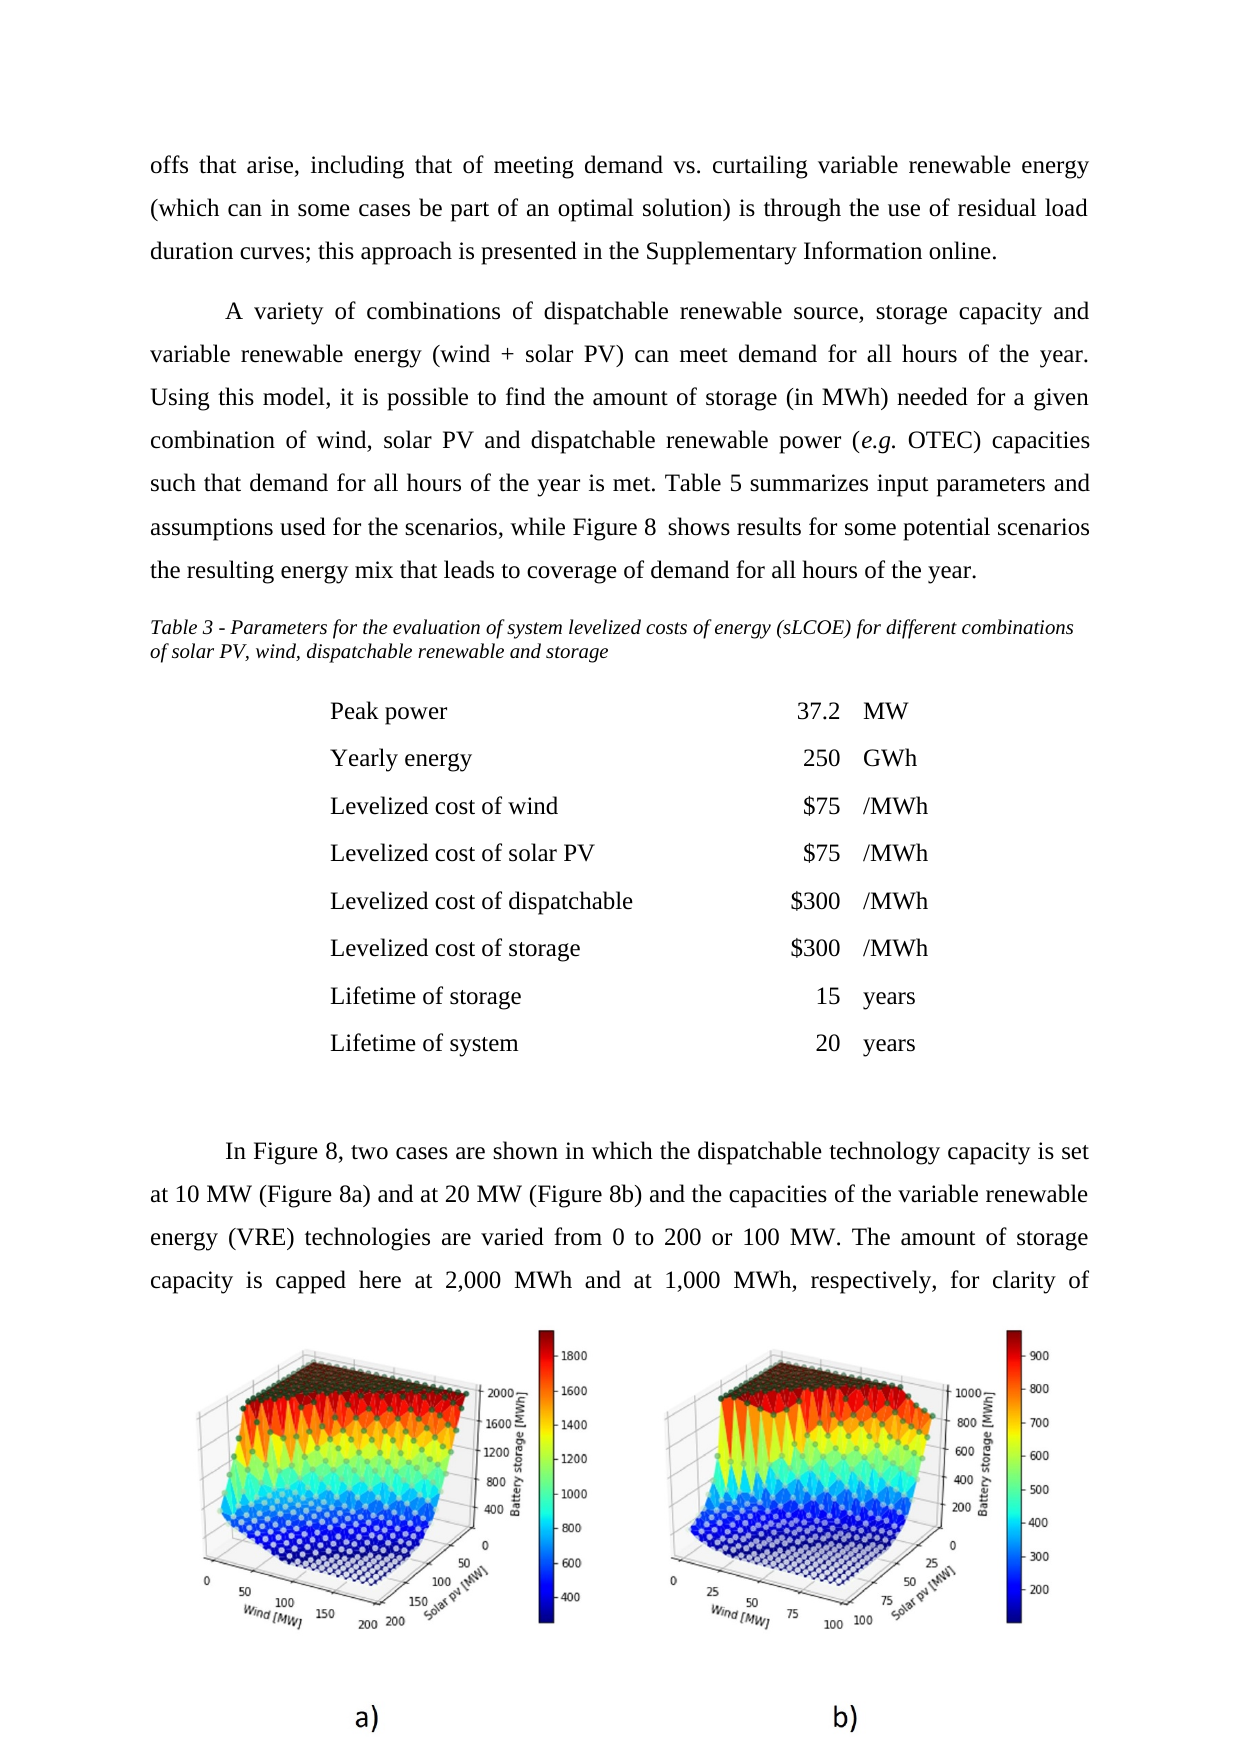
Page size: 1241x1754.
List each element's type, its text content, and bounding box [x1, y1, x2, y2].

table_cell Levelized cost of solar PV [319, 839, 747, 886]
table_cell /MWh [852, 886, 1089, 933]
table_cell $75 [747, 839, 852, 886]
table_cell years [852, 1029, 1089, 1076]
table_cell /MWh [852, 934, 1089, 981]
text Table 3 - Parameters for the evaluation of system levelized costs of energy (sLCOE) for different combinations of solar PV, wind, dispatchable renewable and storage [150, 615, 1090, 663]
text A variety of combinations of dispatchable renewable source, storage capacity and variable renewable energy (wind + solar PV) can meet demand for all hours of the year. Using this model, it is possible to find the amount of storage (in MWh) needed for a given combination of wind, solar PV and dispatchable renewable power (e.g. OTEC) capacities such that demand for all hours of the year is met. Table 5 summarizes input parameters and assumptions used for the scenarios, while Figure 8 shows results for some potential scenarios the resulting energy mix that leads to coverage of demand for all hours of the year. [150, 296, 1090, 584]
table_cell GWh [852, 744, 1089, 791]
table_cell Levelized cost of dispatchable [319, 886, 747, 933]
table_cell years [852, 981, 1089, 1028]
table_cell /MWh [852, 791, 1089, 838]
table_cell /MWh [852, 839, 1089, 886]
table_cell Lifetime of storage [319, 981, 747, 1028]
table_cell $300 [747, 934, 852, 981]
table_header 37.2 [747, 684, 852, 743]
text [150, 150, 1090, 265]
table_cell 15 [747, 981, 852, 1028]
table_cell 20 [747, 1029, 852, 1076]
table_header MW [852, 684, 1089, 743]
table_cell Levelized cost of wind [319, 791, 747, 838]
table_header Peak power [319, 684, 747, 743]
table_cell Yearly energy [319, 744, 747, 791]
table_cell Lifetime of system [319, 1029, 747, 1076]
table_cell Levelized cost of storage [319, 934, 747, 981]
table_cell $300 [747, 886, 852, 933]
table_cell 250 [747, 744, 852, 791]
table_cell $75 [747, 791, 852, 838]
picture [144, 1318, 1085, 1754]
